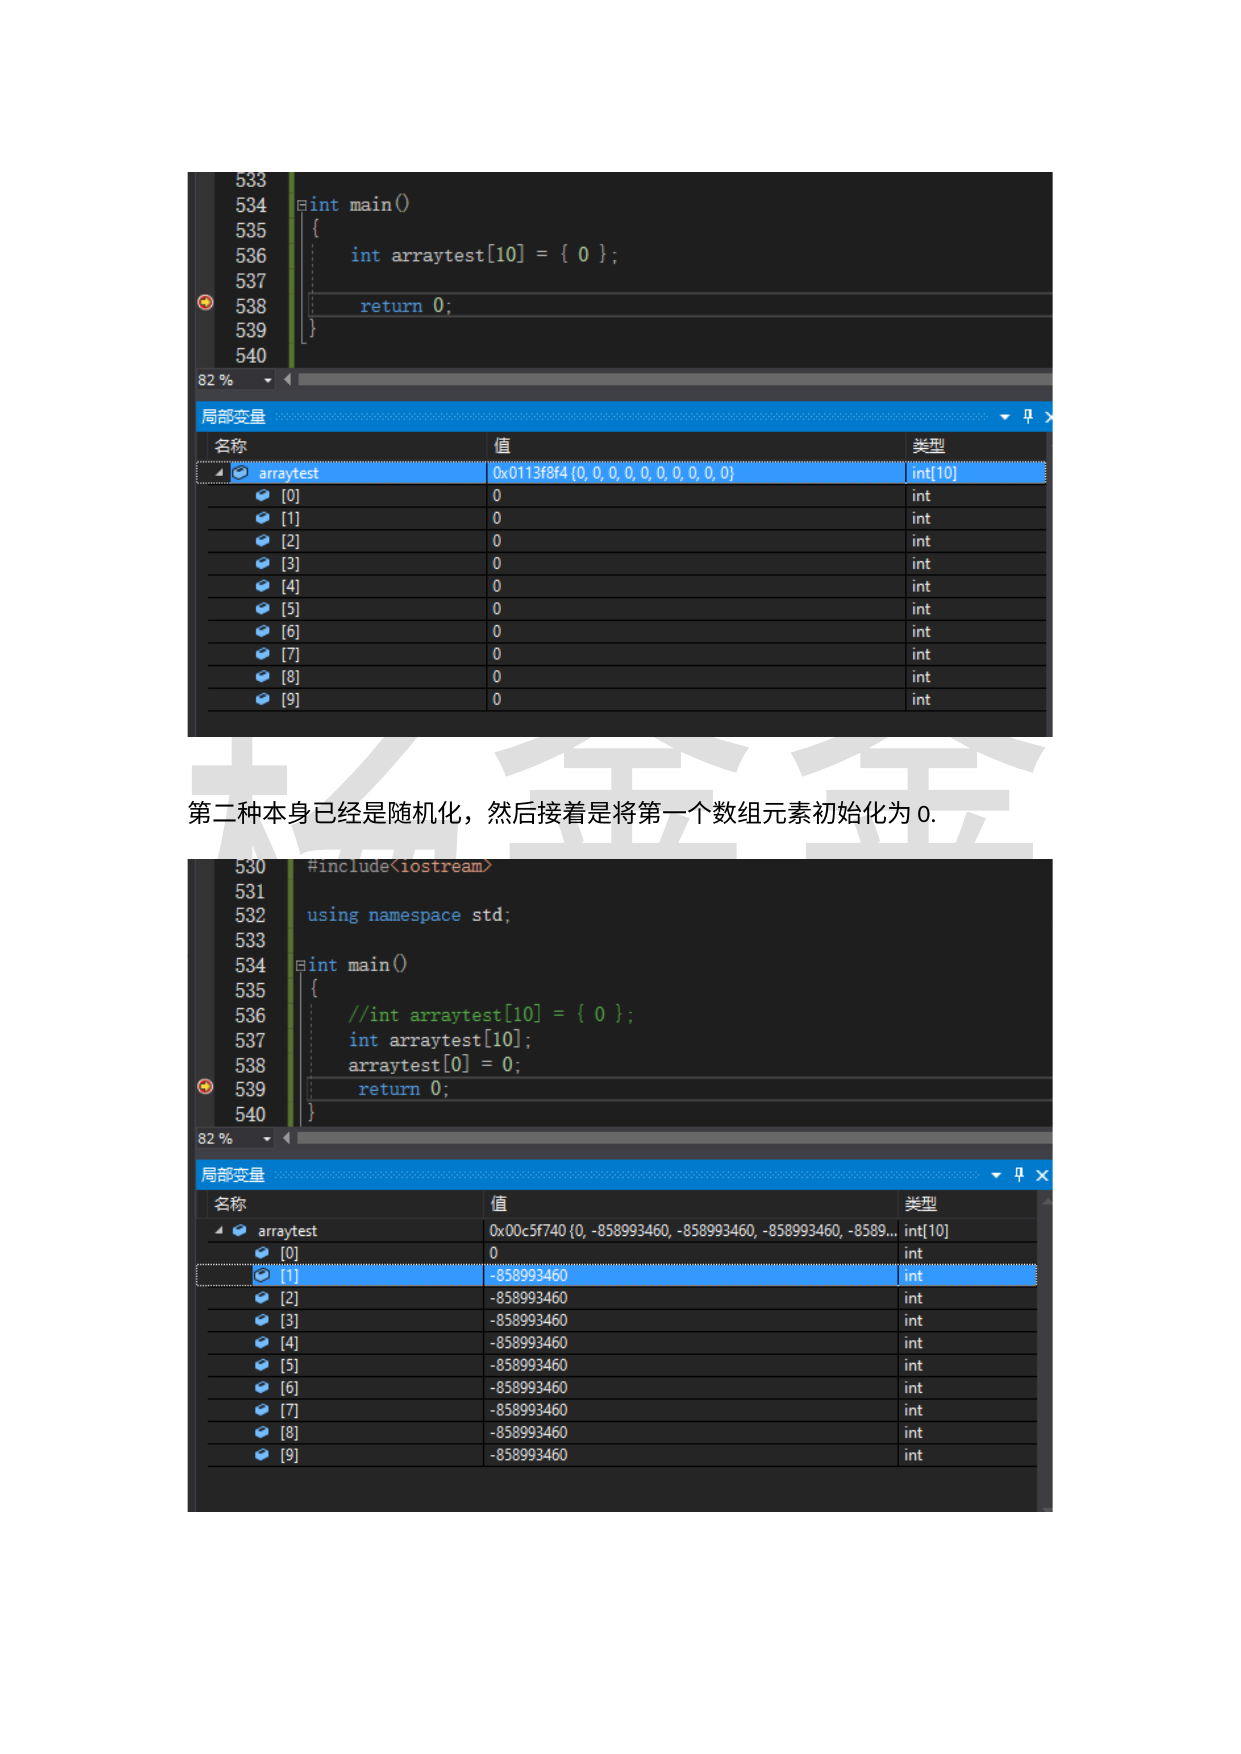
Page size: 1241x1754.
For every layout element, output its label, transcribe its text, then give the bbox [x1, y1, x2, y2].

picture [187, 859, 1053, 1512]
picture [187, 172, 1053, 737]
text 第二种本身已经是随机化，然后接着是将第一个数组元素初始化为0. [187, 779, 1053, 844]
